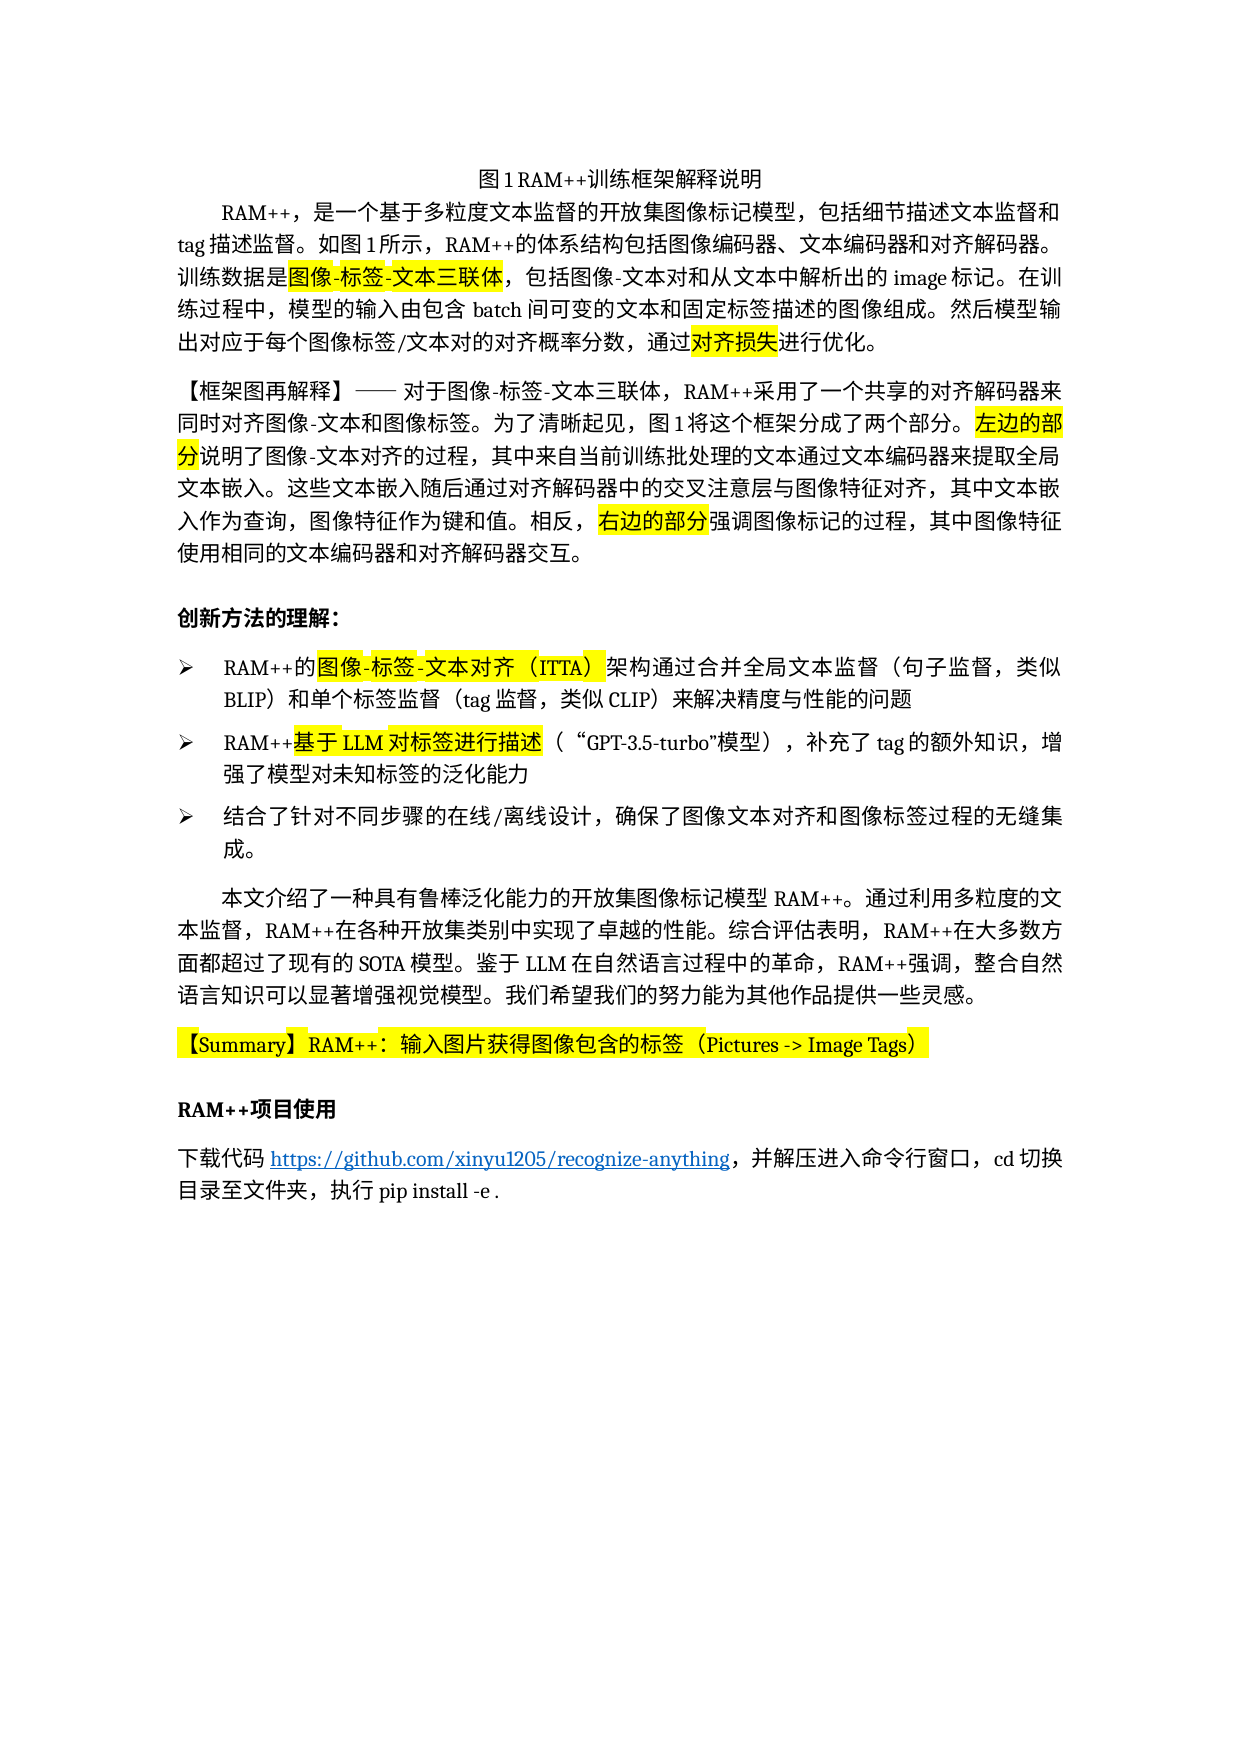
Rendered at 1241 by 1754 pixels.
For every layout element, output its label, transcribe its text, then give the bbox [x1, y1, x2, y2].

text 本文介绍了一种具有鲁棒泛化能力的开放集图像标记模型RAM++。通过利用多粒度的文本监督，RAM++在各种开放集类别中实现了卓越的性能。综合评估表明，RAM++在大多数方面都超过了现有的SOTA模型。鉴于LLM在自然语言过程中的革命，RAM++强调，整合自然语言知识可以显著增强视觉模型。我们希望我们的努力能为其他作品提供一些灵感。 [177, 880, 1063, 1010]
text RAM++，是一个基于多粒度文本监督的开放集图像标记模型，包括细节描述文本监督和tag描述监督。如图1所示，RAM++的体系结构包括图像编码器、文本编码器和对齐解码器。训练数据是图像-标签-文本三联体，包括图像-文本对和从文本中解析出的image标记。在训练过程中，模型的输入由包含batch间可变的文本和固定标签描述的图像组成。然后模型输出对应于每个图像标签/文本对的对齐概率分数，通过对齐损失进行优化。 [177, 194, 1063, 357]
text 图1 RAM++训练框架解释说明 [177, 162, 1063, 194]
text 创新方法的理解： [177, 601, 1063, 633]
text 【框架图再解释】—— 对于图像-标签-文本三联体，RAM++采用了一个共享的对齐解码器来同时对齐图像-文本和图像标签。为了清晰起见，图1将这个框架分成了两个部分。左边的部分说明了图像-文本对齐的过程，其中来自当前训练批处理的文本通过文本编码器来提取全局文本嵌入。这些文本嵌入随后通过对齐解码器中的交叉注意层与图像特征对齐，其中文本嵌入作为查询，图像特征作为键和值。相反，右边的部分强调图像标记的过程，其中图像特征使用相同的文本编码器和对齐解码器交互。 [177, 373, 1063, 568]
text 下载代码 https://github.com/xinyu1205/recognize-anything，并解压进入命令行窗口，cd切换目录至文件夹，执行pip install -e . [177, 1140, 1063, 1205]
list 结合了针对不同步骤的在线/离线设计，确保了图像文本对齐和图像标签过程的无缝集成。 [177, 799, 1063, 864]
list RAM++基于LLM对标签进行描述（“GPT-3.5-turbo”模型），补充了tag的额外知识，增强了模型对未知标签的泛化能力 [177, 724, 1063, 789]
list RAM++的图像-标签-文本对齐（ITTA）架构通过合并全局文本监督（句子监督，类似BLIP）和单个标签监督（tag监督，类似CLIP）来解决精度与性能的问题 [177, 649, 1063, 714]
text RAM++项目使用 [177, 1091, 1063, 1124]
text 【Summary】RAM++：输入图片获得图像包含的标签（Pictures -> Image Tags） [177, 1026, 1063, 1059]
